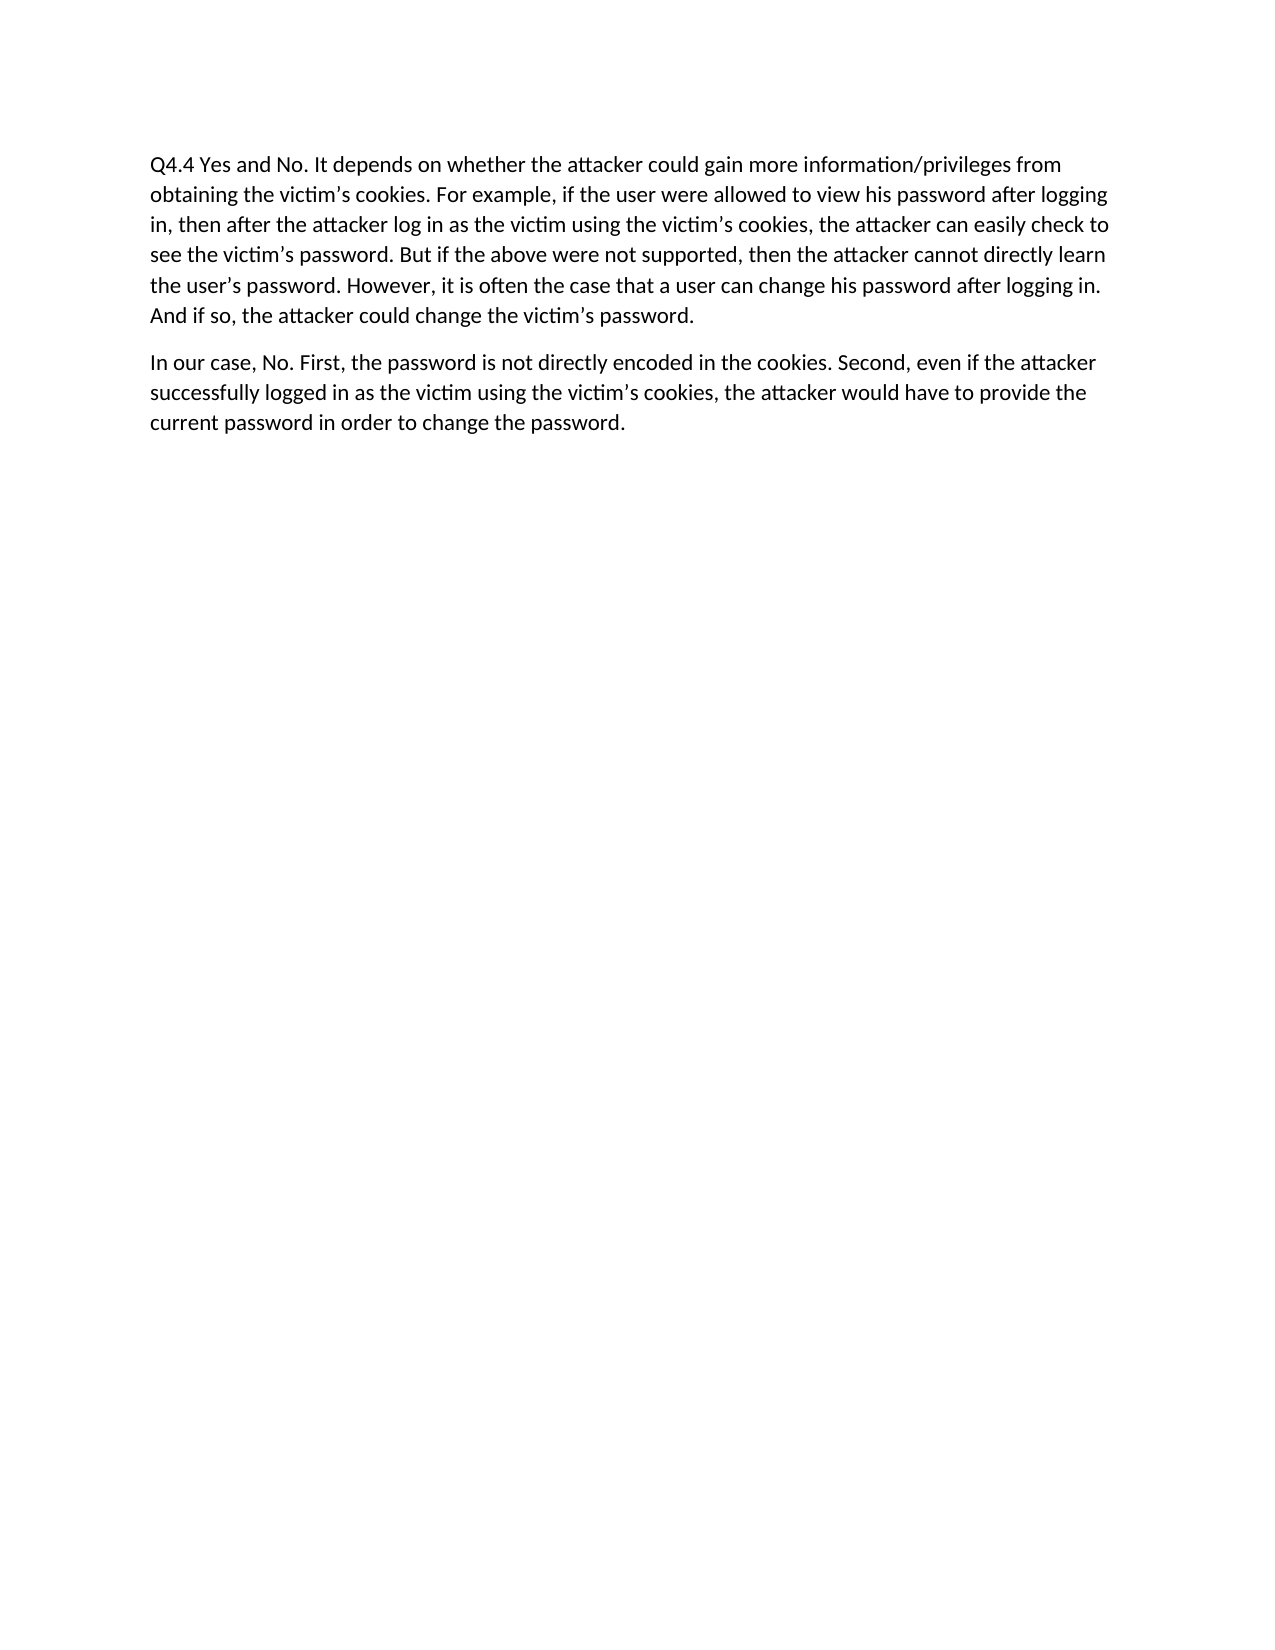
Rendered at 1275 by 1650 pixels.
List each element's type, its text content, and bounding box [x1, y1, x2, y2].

text Q4.4 Yes and No. It depends on whether the attacker could gain more information/privileges from obtaining the victim’s cookies. For example, if the user were allowed to view his password after logging in, then after the attacker log in as the victim using the victim’s cookies, the attacker can easily check to see the victim’s password. But if the above were not supported, then the attacker cannot directly learn the user’s password. However, it is often the case that a user can change his password after logging in. And if so, the attacker could change the victim’s password. [150, 150, 1125, 329]
text In our case, No. First, the password is not directly encoded in the cookies. Second, even if the attacker successfully logged in as the victim using the victim’s cookies, the attacker would have to provide the current password in order to change the password. [150, 348, 1125, 436]
